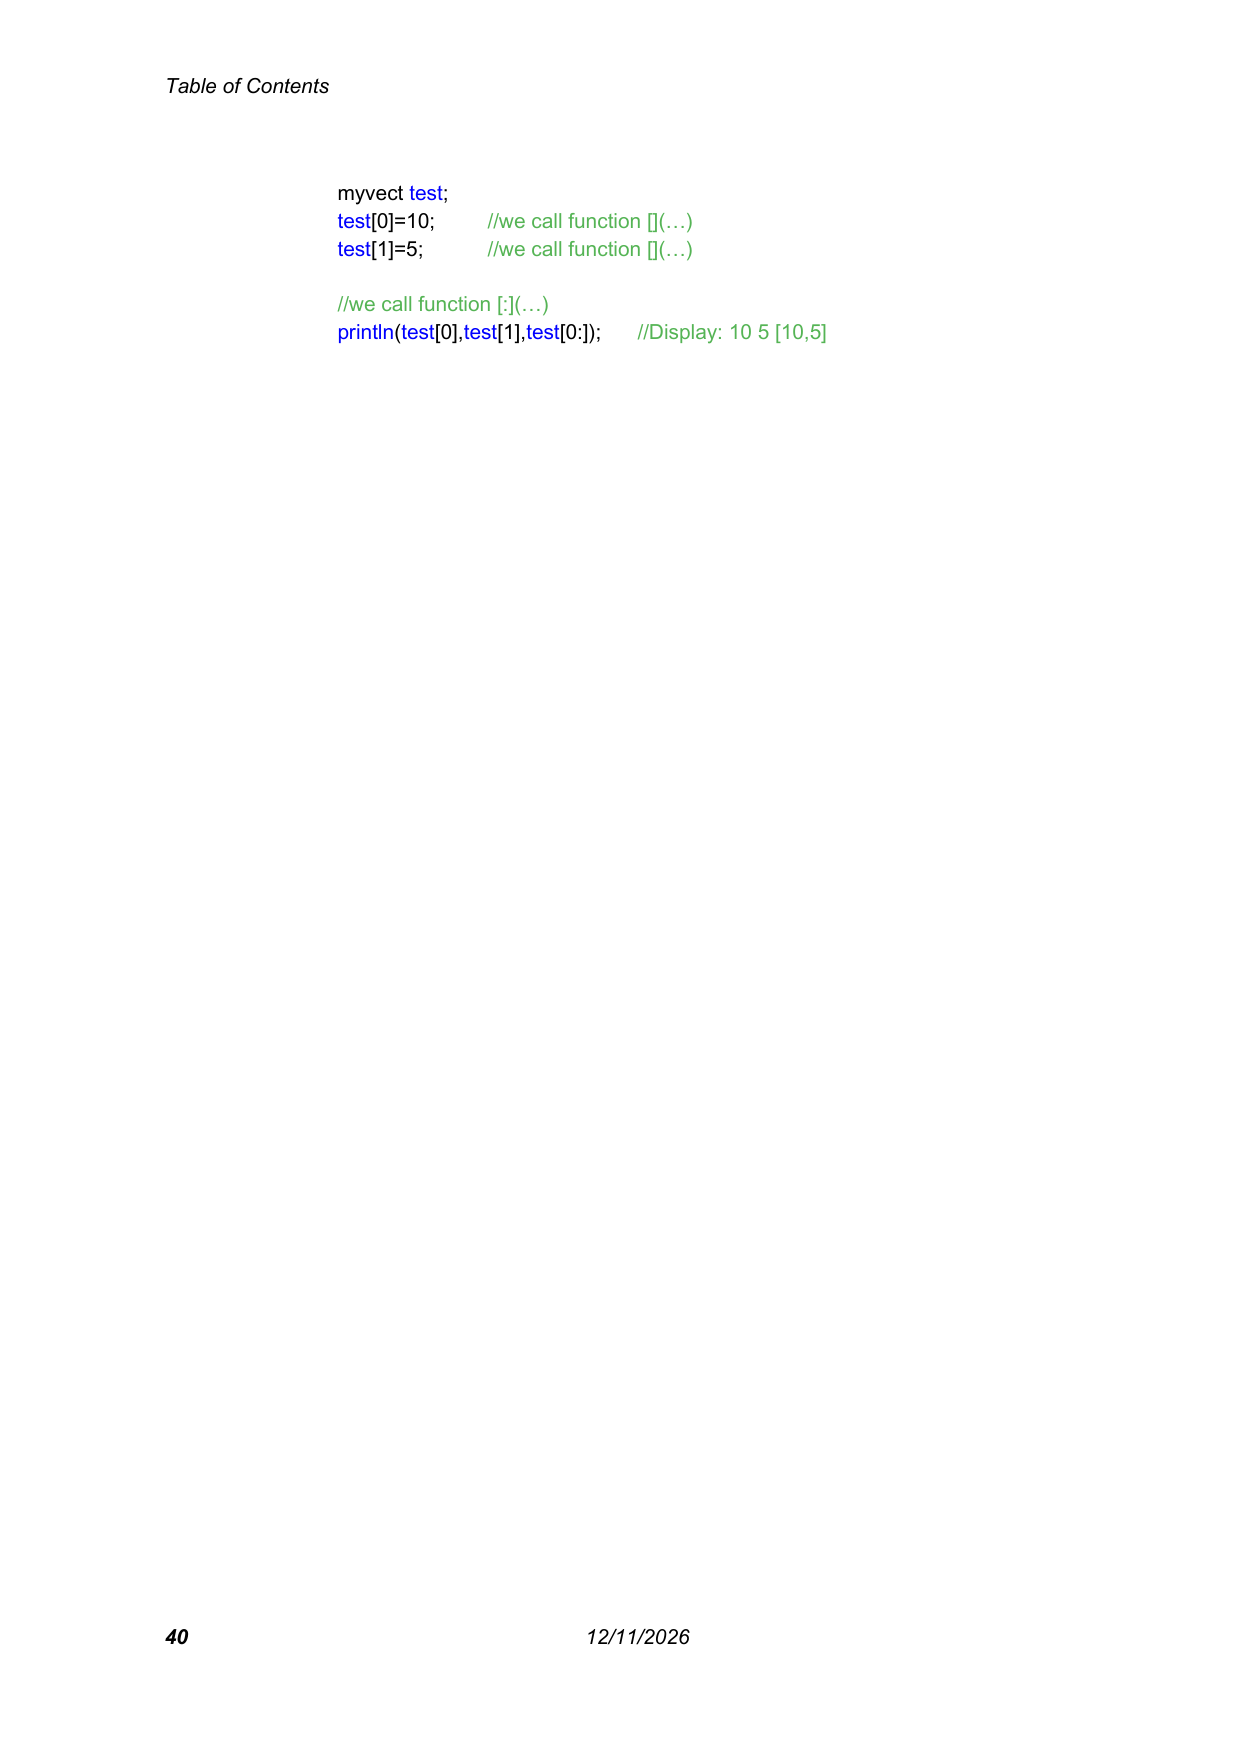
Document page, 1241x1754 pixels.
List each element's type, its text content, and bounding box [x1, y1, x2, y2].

text println(test[0],test[1],test[0:]); //Display: 10 5 [10,5] [337, 317, 1090, 345]
text myvect test; [337, 178, 1090, 206]
text //we call function [:](…) [337, 289, 1090, 317]
text test[0]=10; //we call function [](…) [337, 206, 1090, 234]
text test[1]=5; //we call function [](…) [337, 234, 1090, 262]
